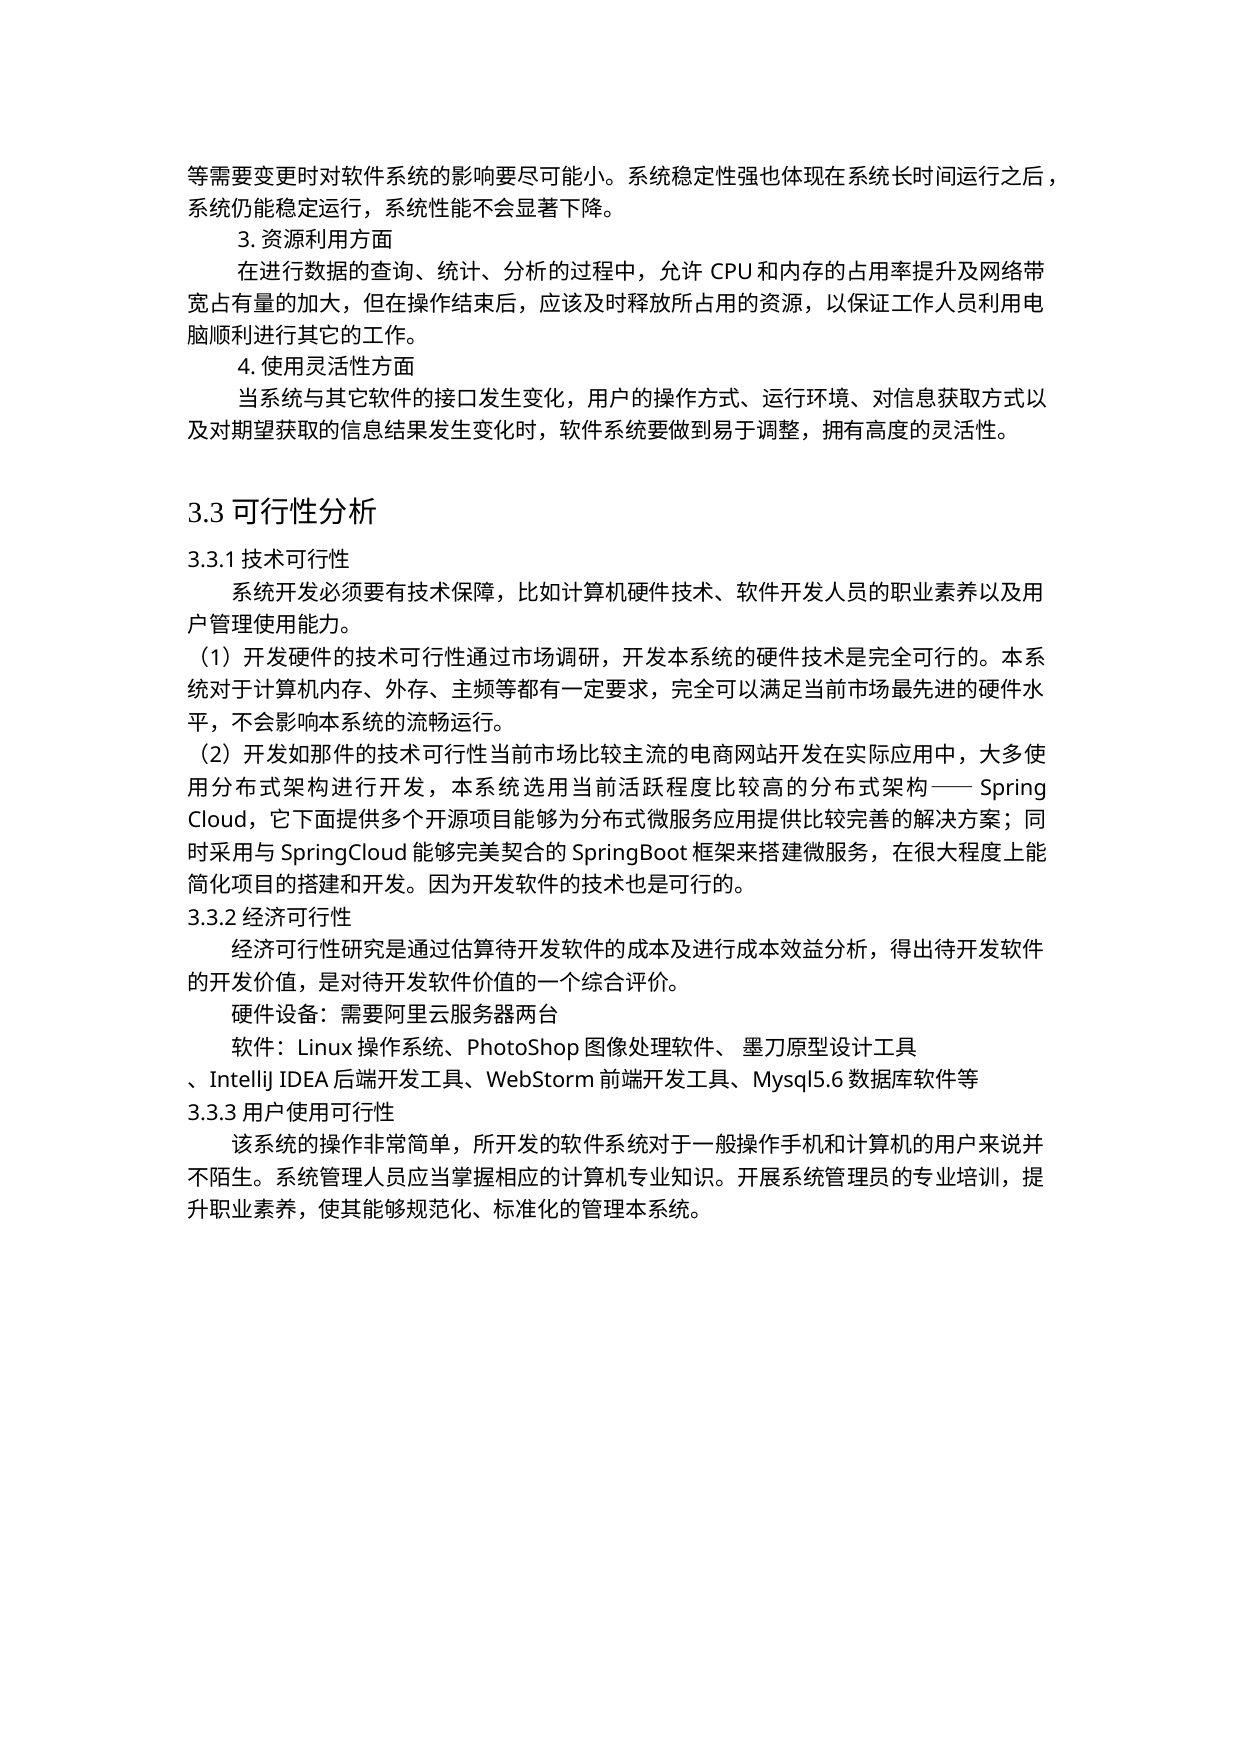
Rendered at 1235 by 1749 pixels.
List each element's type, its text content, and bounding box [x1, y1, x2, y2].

text 经济可行性研究是通过估算待开发软件的成本及进行成本效益分析，得出待开发软件的开发价值，是对待开发软件价值的一个综合评价。 [187, 932, 1047, 997]
text 软件：Linux操作系统、PhotoShop图像处理软件、 墨刀原型设计工具 [187, 1029, 1047, 1062]
text 3.3.2 经济可行性 [187, 899, 1047, 932]
list 开发如那件的技术可行性当前市场比较主流的电商网站开发在实际应用中，大多使用分布式架构进行开发，本系统选用当前活跃程度比较高的分布式架构——Spring Cloud，它下面提供多个开源项目能够为分布式微服务应用提供比较完善的解决方案；同时采用与SpringCloud能够完美契合的SpringBoot框架来搭建微服务，在很大程度上能简化项目的搭建和开发。因为开发软件的技术也是可行的。 [187, 737, 1047, 899]
text 3. 资源利用方面 [187, 222, 1047, 254]
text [187, 159, 1047, 222]
list 开发硬件的技术可行性通过市场调研，开发本系统的硬件技术是完全可行的。本系统对于计算机内存、外存、主频等都有一定要求，完全可以满足当前市场最先进的硬件水平，不会影响本系统的流畅运行。 [187, 639, 1047, 737]
text 4. 使用灵活性方面 [187, 349, 1047, 381]
text 、IntelliJ IDEA后端开发工具、WebStorm前端开发工具、Mysql5.6数据库软件等 [187, 1062, 1047, 1094]
text 硬件设备：需要阿里云服务器两台 [187, 997, 1047, 1029]
text 3.3.3 用户使用可行性 [187, 1094, 1047, 1127]
text 3.3.1技术可行性 [187, 542, 1047, 574]
text 该系统的操作非常简单，所开发的软件系统对于一般操作手机和计算机的用户来说并不陌生。系统管理人员应当掌握相应的计算机专业知识。开展系统管理员的专业培训，提升职业素养，使其能够规范化、标准化的管理本系统。 [187, 1127, 1047, 1224]
text 在进行数据的查询、统计、分析的过程中，允许CPU和内存的占用率提升及网络带宽占有量的加大，但在操作结束后，应该及时释放所占用的资源，以保证工作人员利用电脑顺利进行其它的工作。 [187, 254, 1047, 349]
text 当系统与其它软件的接口发生变化，用户的操作方式、运行环境、对信息获取方式以及对期望获取的信息结果发生变化时，软件系统要做到易于调整，拥有高度的灵活性。 [187, 381, 1047, 444]
text 3.3 可行性分析 [187, 477, 1047, 542]
text 系统开发必须要有技术保障，比如计算机硬件技术、软件开发人员的职业素养以及用户管理使用能力。 [187, 574, 1047, 639]
